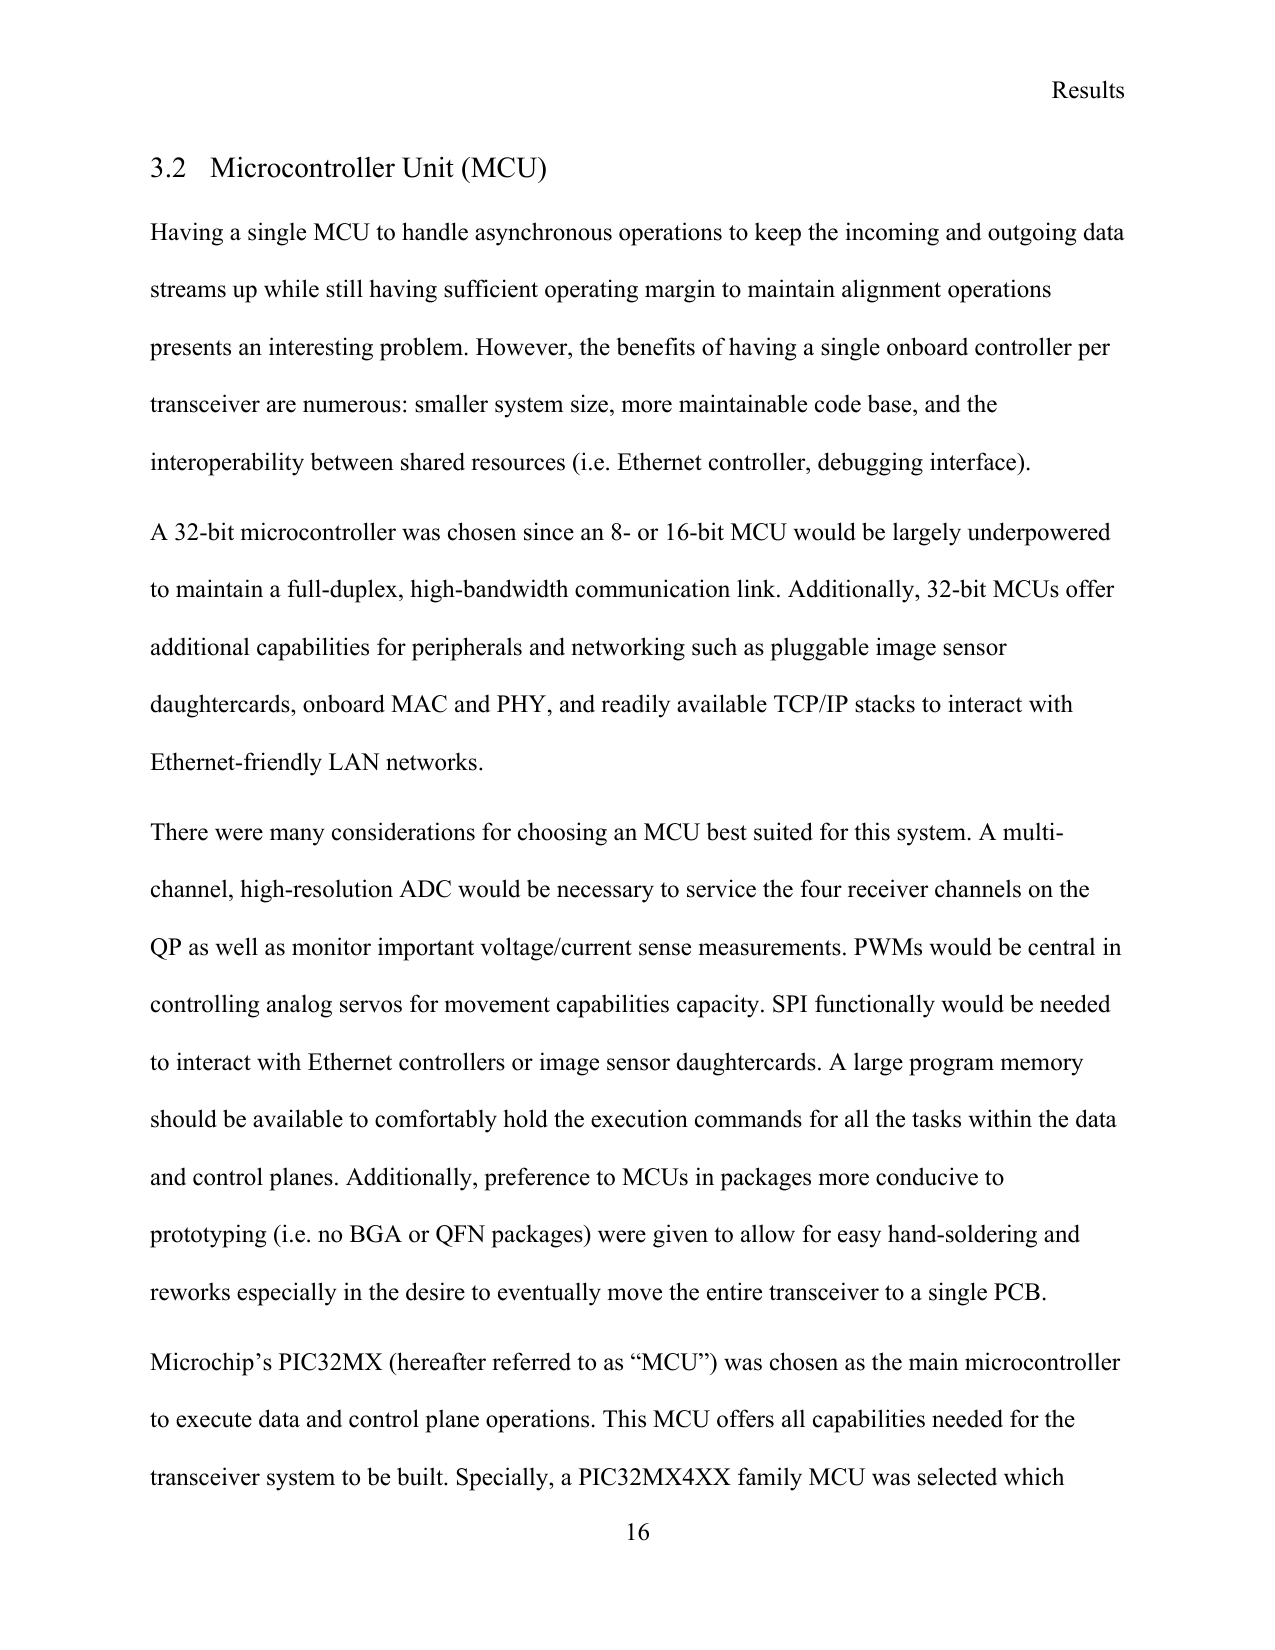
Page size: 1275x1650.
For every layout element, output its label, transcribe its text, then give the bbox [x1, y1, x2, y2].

text There were many considerations for choosing an MCU best suited for this system. A multi-channel, high-resolution ADC would be necessary to service the four receiver channels on the QP as well as monitor important voltage/current sense measurements. PWMs would be central in controlling analog servos for movement capabilities capacity. SPI functionally would be needed to interact with Ethernet controllers or image sensor daughtercards. A large program memory should be available to comfortably hold the execution commands for all the tasks within the data and control planes. Additionally, preference to MCUs in packages more conducive to prototyping (i.e. no BGA or QFN packages) were given to allow for easy hand-soldering and reworks especially in the desire to eventually move the entire transceiver to a single PCB. [150, 817, 1125, 1306]
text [150, 1347, 1125, 1491]
text A 32-bit microcontroller was chosen since an 8- or 16-bit MCU would be largely underpowered to maintain a full-duplex, high-bandwidth communication link. Additionally, 32-bit MCUs offer additional capabilities for peripherals and networking such as pluggable image sensor daughtercards, onboard MAC and PHY, and readily available TCP/IP stacks to interact with Ethernet-friendly LAN networks. [150, 517, 1125, 776]
text Having a single MCU to handle asynchronous operations to keep the incoming and outgoing data streams up while still having sufficient operating margin to maintain alignment operations presents an interesting problem. However, the benefits of having a single onboard controller per transceiver are numerous: smaller system size, more maintainable code base, and the interoperability between shared resources (i.e. Ethernet controller, debugging interface). [150, 217, 1125, 476]
subtitle Microcontroller Unit (MCU) [150, 150, 1125, 183]
